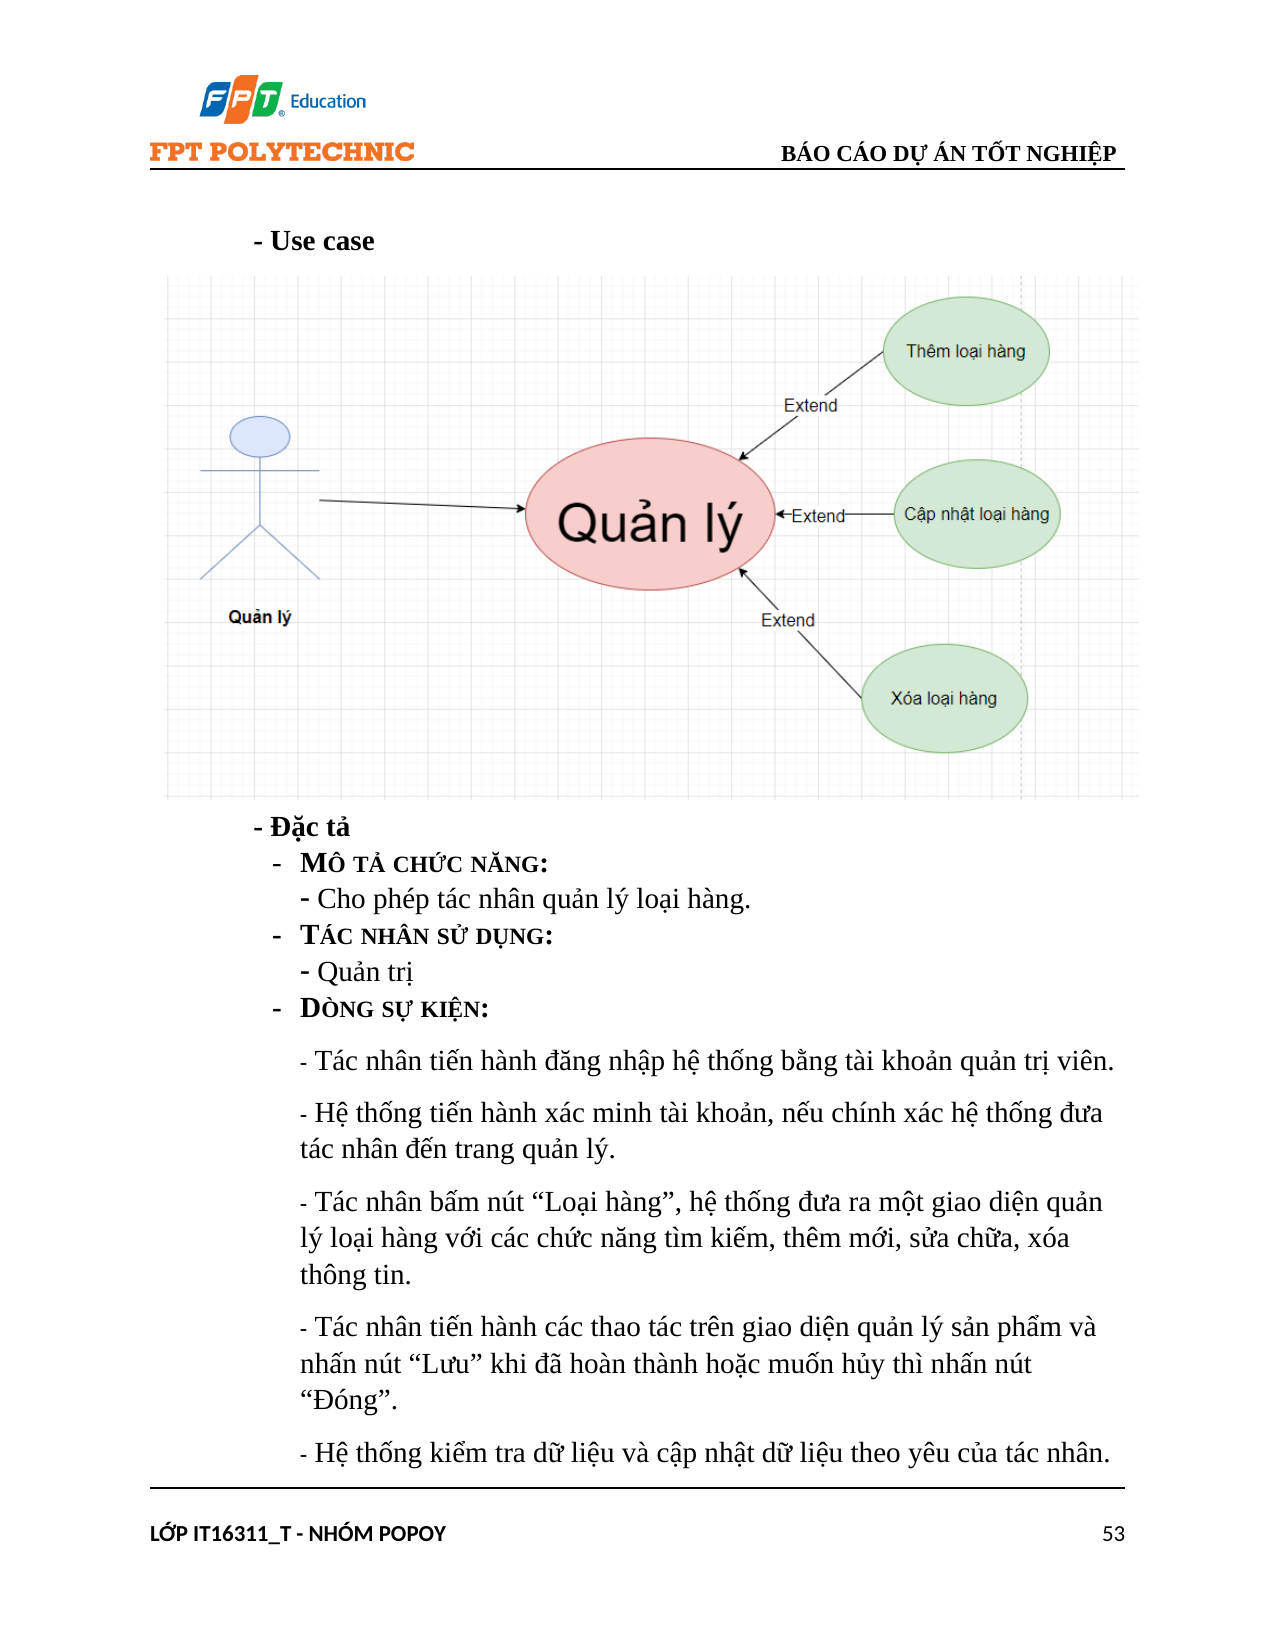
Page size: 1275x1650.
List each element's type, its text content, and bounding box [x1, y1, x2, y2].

list Quản trị [225, 954, 1125, 987]
picture [150, 75, 415, 161]
subtitle - Use case [150, 223, 1125, 257]
text Hệ thống kiểm tra dữ liệu và cập nhật dữ liệu theo yêu của tác nhân. [300, 1435, 1125, 1468]
text Tác nhân bấm nút “Loại hàng”, hệ thống đưa ra một giao diện quản lý loại hàng với các chức năng tìm kiếm, thêm mới, sửa chữa, xóa thông tin. [300, 1184, 1125, 1290]
list Cho phép tác nhân quản lý loại hàng. [300, 881, 1125, 915]
list Tác nhân sử dụng: [225, 917, 1125, 951]
text Hệ thống tiến hành xác minh tài khoản, nếu chính xác hệ thống đưa tác nhân đến trang quản lý. [300, 1096, 1125, 1165]
list Dòng sự kiện: [225, 990, 1125, 1023]
picture [164, 276, 1139, 800]
list Mô tả chức năng: [225, 845, 1125, 879]
text Tác nhân tiến hành đăng nhập hệ thống bằng tài khoản quản trị viên. [300, 1043, 1125, 1076]
text Tác nhân tiến hành các thao tác trên giao diện quản lý sản phẩm và nhấn nút “Lưu” khi đã hoàn thành hoặc muốn hủy thì nhấn nút “Đóng”. [300, 1309, 1125, 1415]
